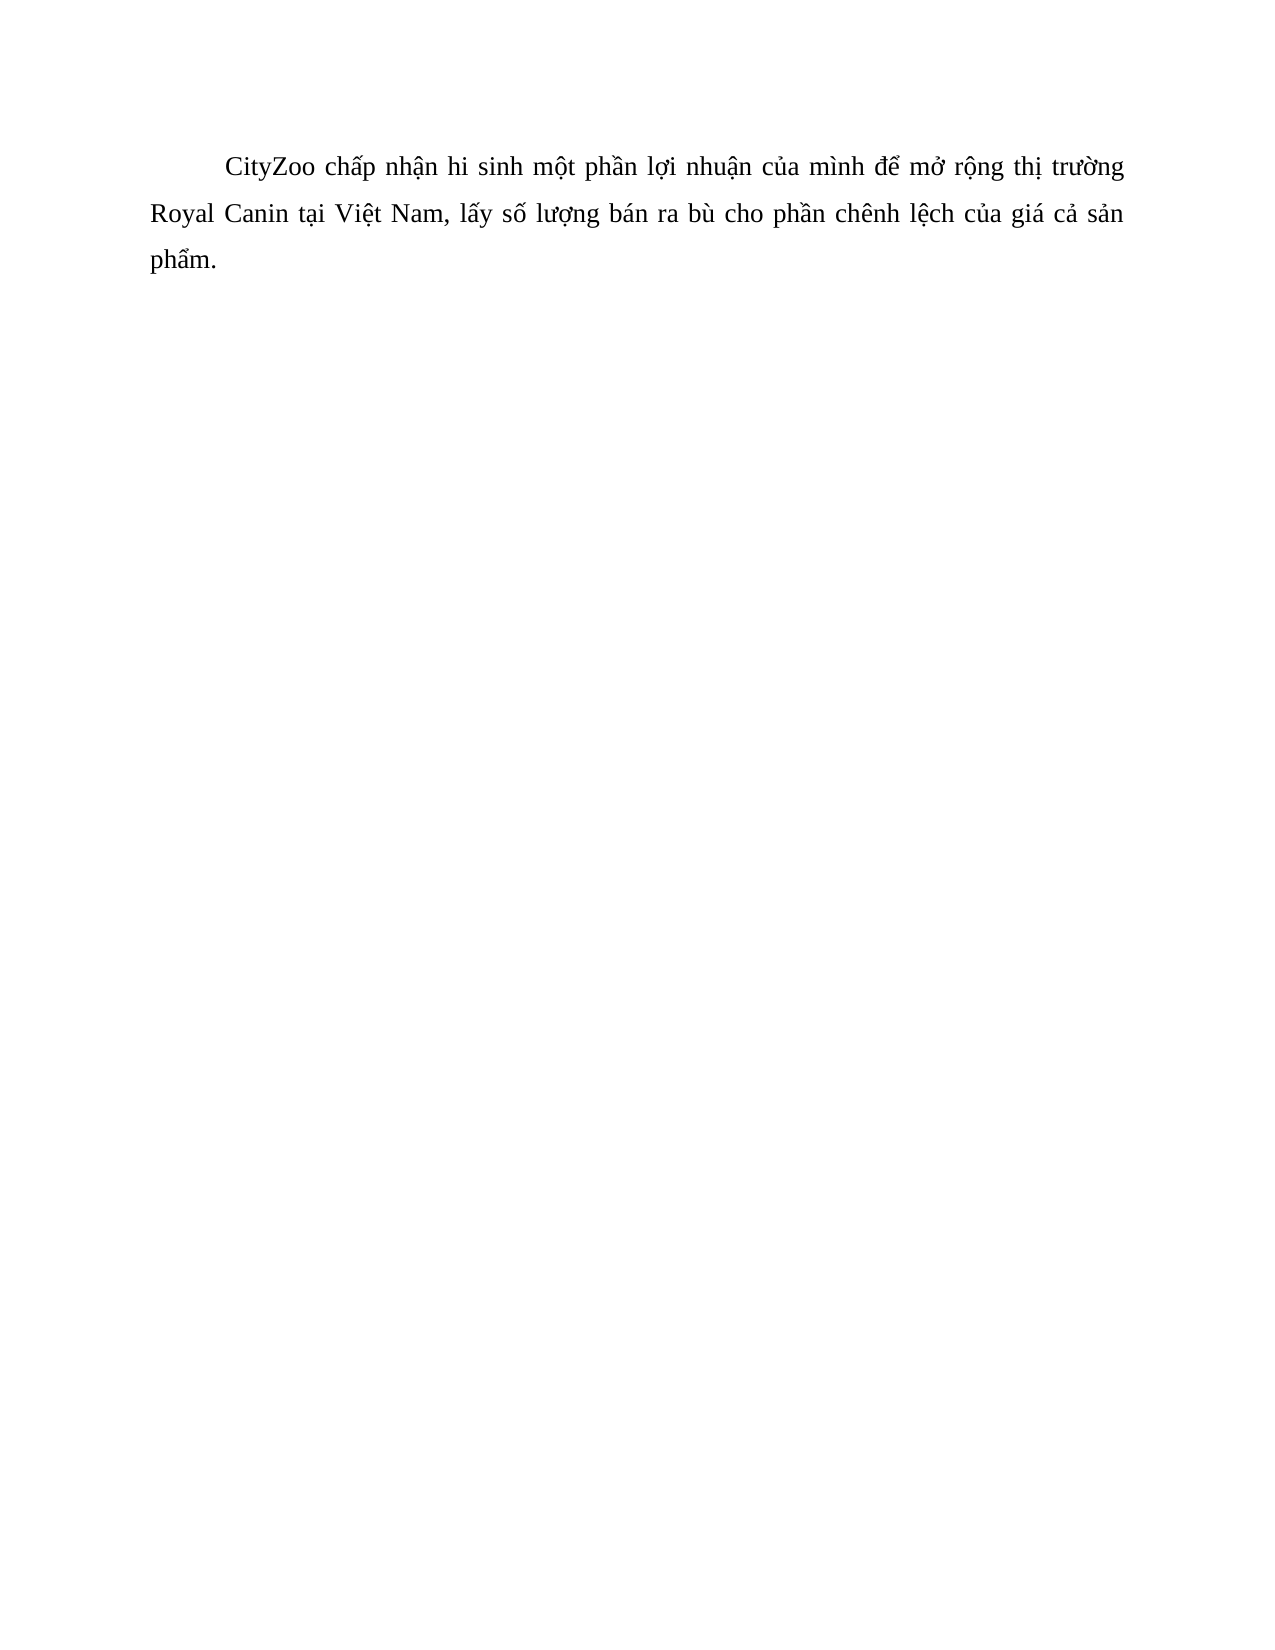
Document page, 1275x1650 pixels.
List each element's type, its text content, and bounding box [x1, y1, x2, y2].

list CityZoo chấp nhận hi sinh một phần lợi nhuận của mình để mở rộng thị trường Royal Canin tại Việt Nam, lấy số lượng bán ra bù cho phần chênh lệch của giá cả sản phẩm. [150, 150, 1125, 274]
